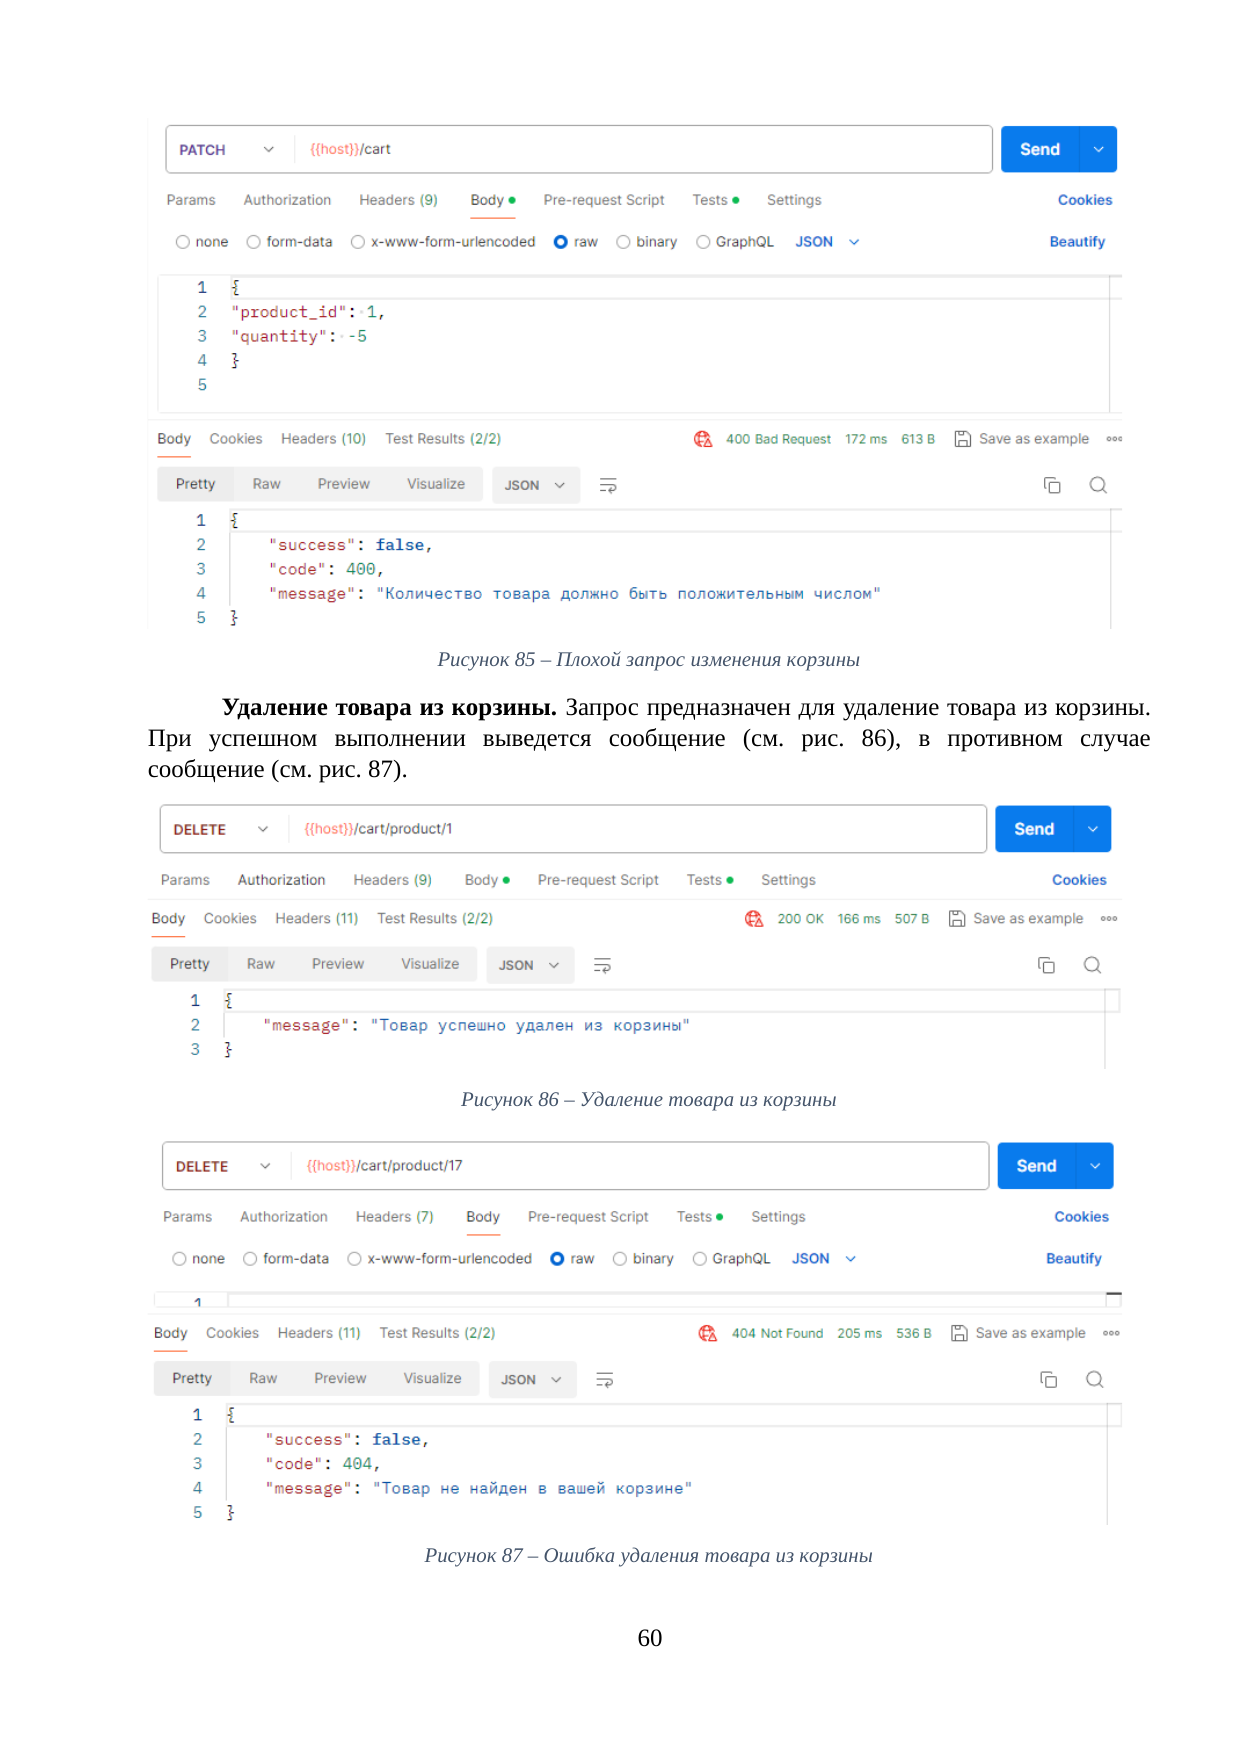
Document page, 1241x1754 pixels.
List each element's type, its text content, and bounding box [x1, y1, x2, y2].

text Рисунок 86 – Удаление товара из корзины [148, 1087, 1152, 1111]
text Удаление товара из корзины. Запрос предназначен для удаление товара из корзины. При успешном выполнении выведется сообщение (см. рис. 86), в противном случае сообщение (см. рис. 87). [148, 692, 1152, 783]
picture [147, 118, 1123, 629]
text Рисунок 87 – Ошибка удаления товара из корзины [148, 1543, 1152, 1567]
picture [147, 802, 1123, 1069]
text Рисунок 85 – Плохой запрос изменения корзины [148, 647, 1152, 671]
picture [147, 1132, 1123, 1525]
